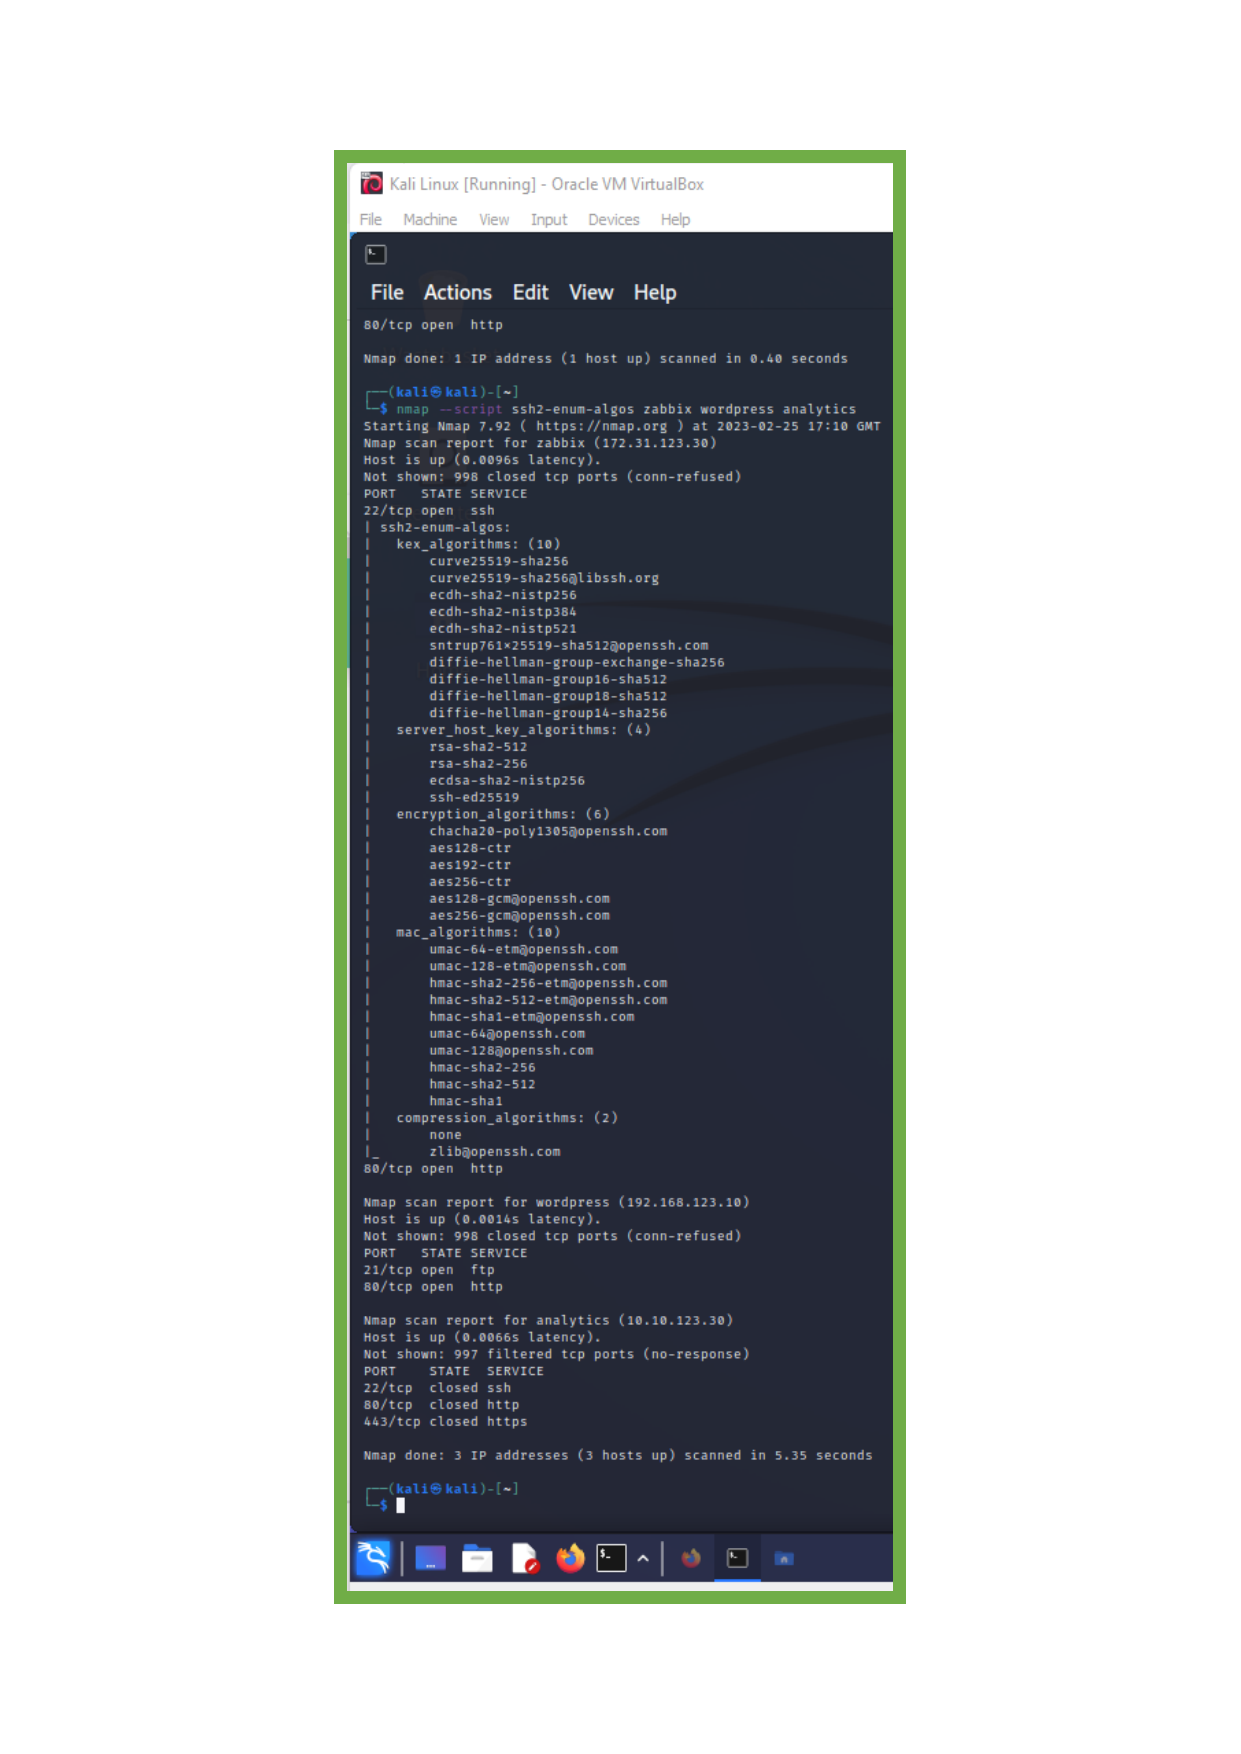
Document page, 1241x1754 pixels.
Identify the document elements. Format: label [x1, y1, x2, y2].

picture [347, 163, 893, 1591]
